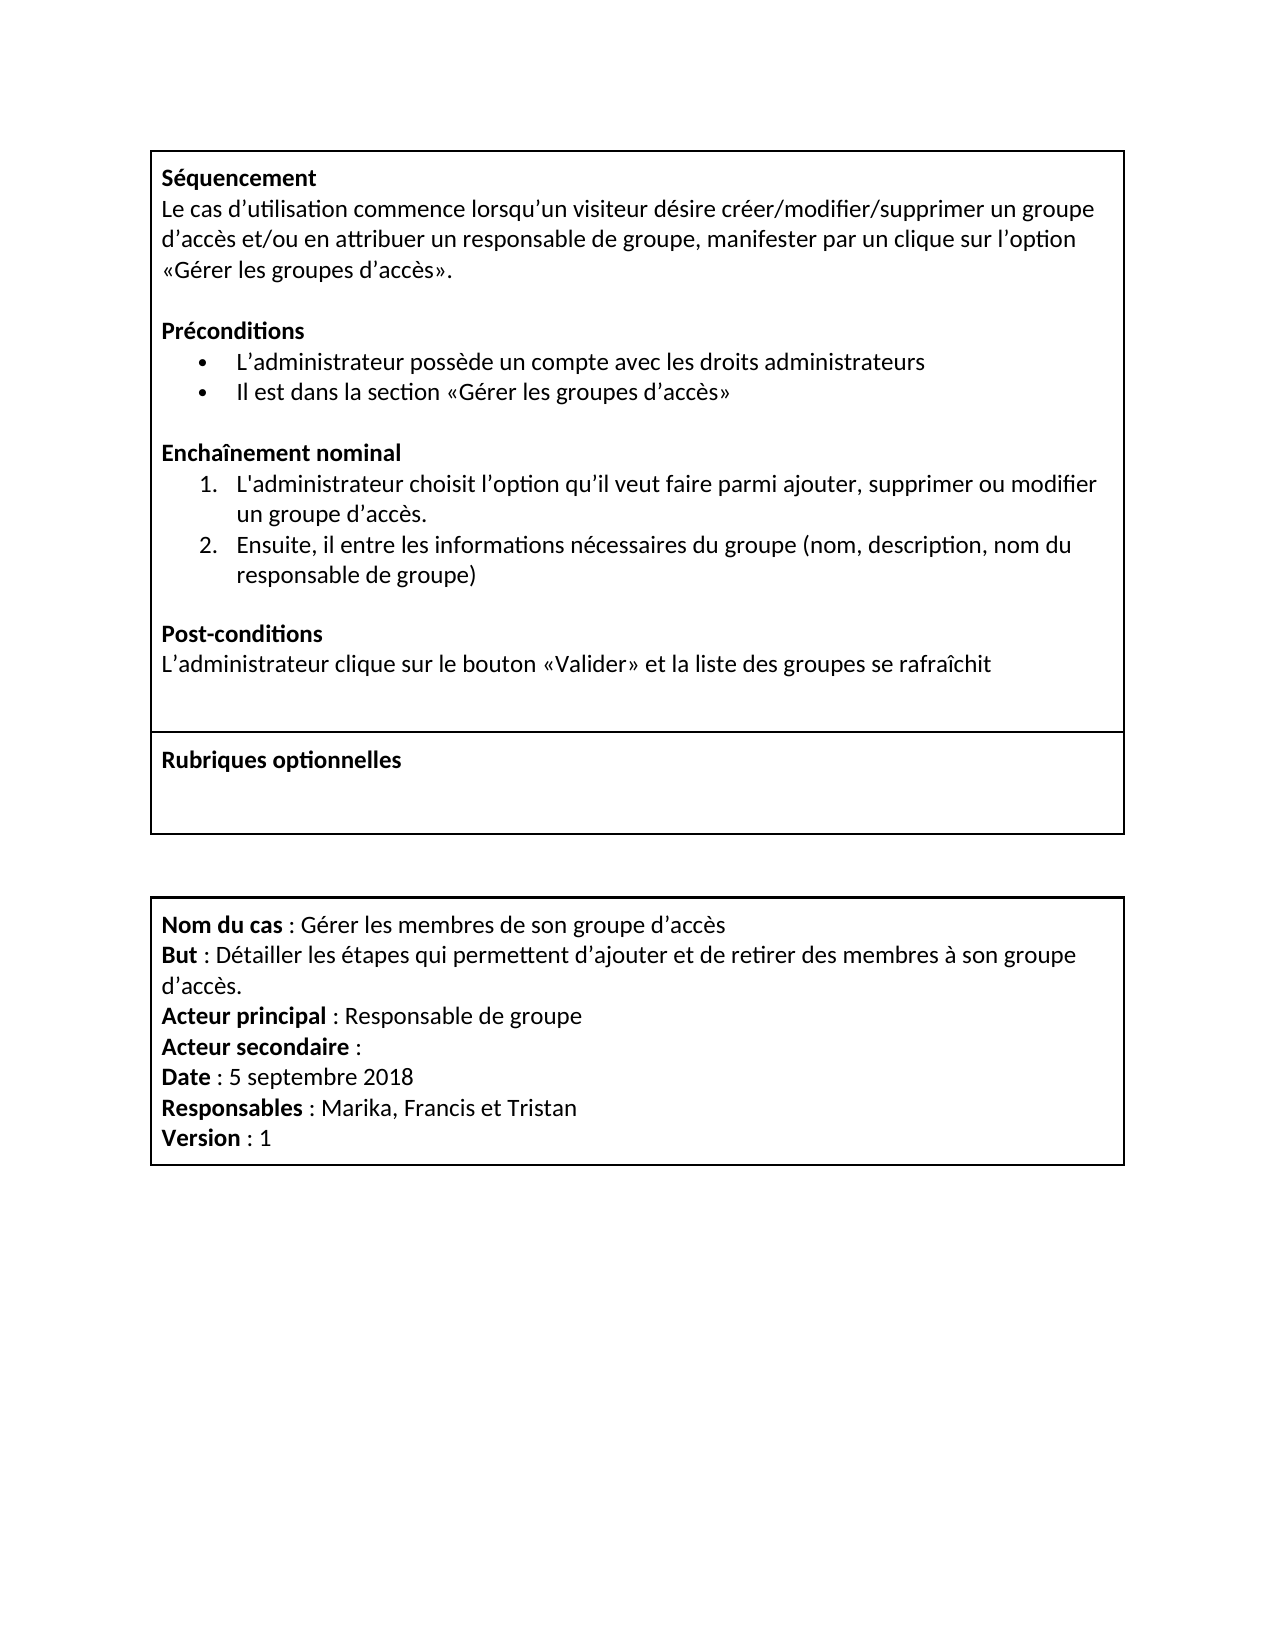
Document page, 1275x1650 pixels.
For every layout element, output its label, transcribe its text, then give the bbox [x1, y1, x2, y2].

table_header Nom du cas : Gérer les membres de son groupe d’accès But : Détailler les étapes qui permettent d’ajouter et de retirer des membres à son groupe d’accès. Acteur principal : Responsable de groupe Acteur secondaire : Date : 5 septembre 2018 Responsables : Marika, Francis et Tristan Version : 1 [152, 899, 1123, 1163]
table_cell Séquencement Le cas d’utilisation commence lorsqu’un visiteur désire créer/modifier/supprimer un groupe d’accès et/ou en attribuer un responsable de groupe, manifester par un clique sur l’option «Gérer les groupes d’accès». Préconditions L’administrateur possède un compte avec les droits administrateurs Il est dans la section «Gérer les groupes d’accès» Enchaînement nominal L'administrateur choisit l’option qu’il veut faire parmi ajouter, supprimer ou modifier un groupe d’accès. Ensuite, il entre les informations nécessaires du groupe (nom, description, nom du responsable de groupe) Post-conditions L’administrateur clique sur le bouton «Valider» et la liste des groupes se rafraîchit [152, 152, 1123, 731]
table_cell Rubriques optionnelles [152, 733, 1123, 833]
